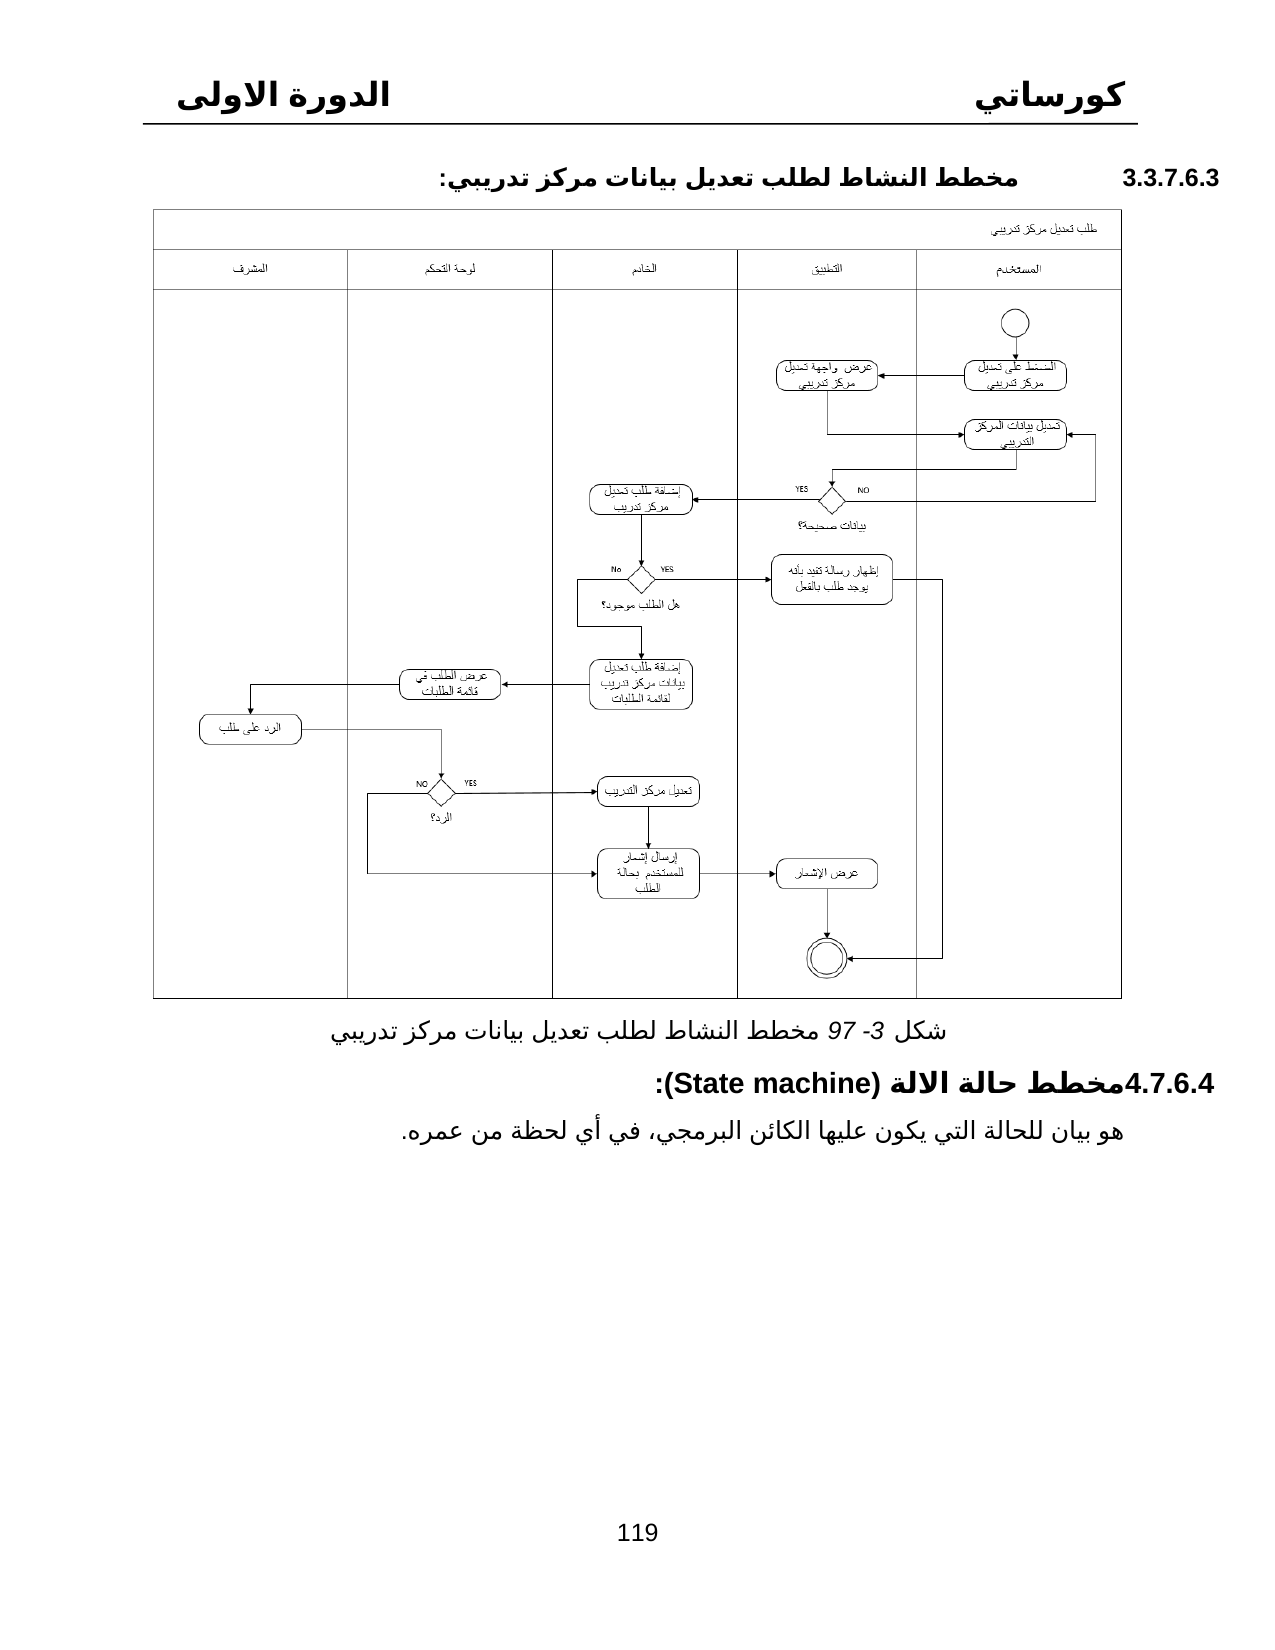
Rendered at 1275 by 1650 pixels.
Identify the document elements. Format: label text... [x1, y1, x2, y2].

subtitle مخطط حالة الالة (State machine): [150, 1066, 1125, 1099]
text هو بيان للحالة التي يكون عليها الكائن البرمجي، في أي لحظة من عمره. [150, 1116, 1125, 1145]
picture [150, 205, 1125, 1002]
text شكل 3- 97 مخطط النشاط لطلب تعديل بيانات مركز تدريبي [150, 1016, 1125, 1045]
subtitle مخطط النشاط لطلب تعديل بيانات مركز تدريبي: [150, 162, 1122, 191]
